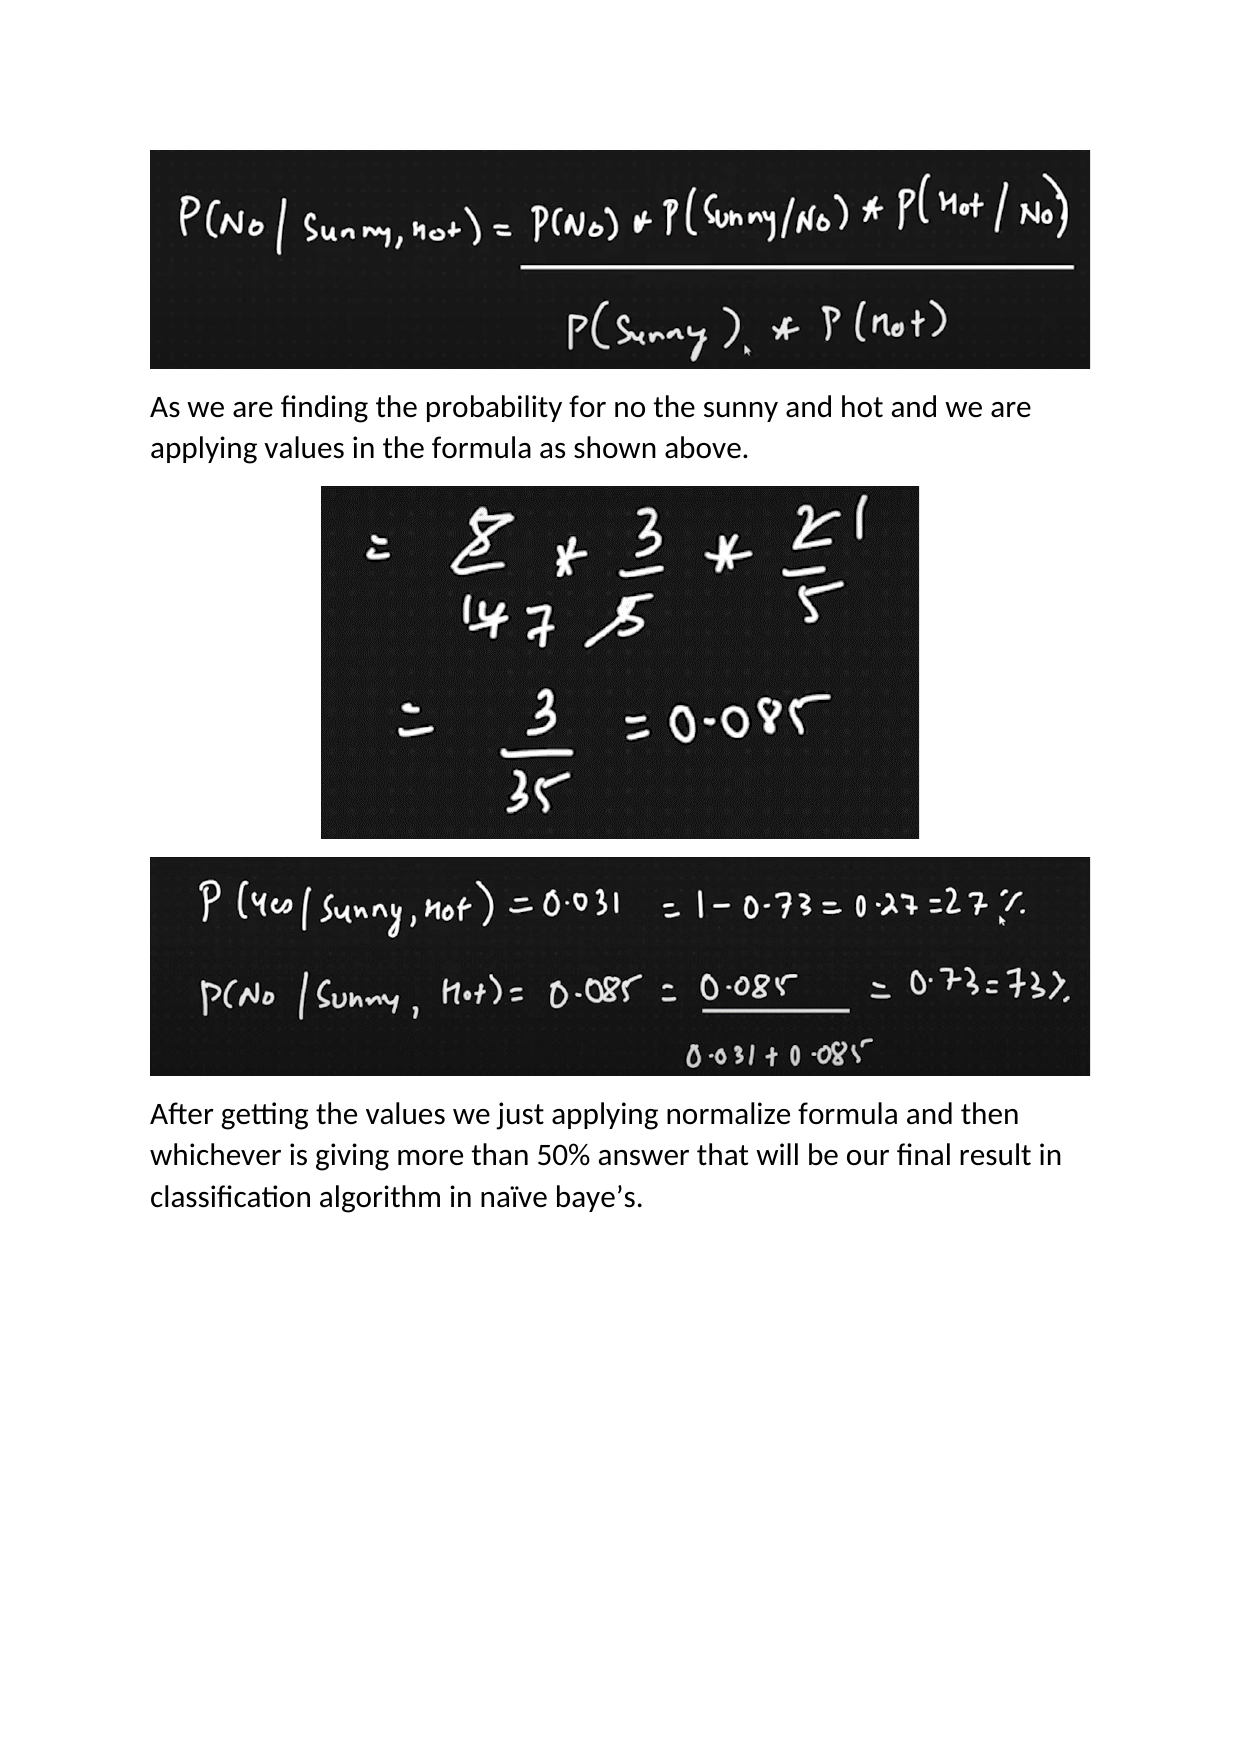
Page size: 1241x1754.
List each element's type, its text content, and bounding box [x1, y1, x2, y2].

picture [150, 857, 1091, 1076]
picture [321, 486, 920, 839]
text After getting the values we just applying normalize formula and then whichever is giving more than 50% answer that will be our final result in classification algorithm in naïve baye’s. [150, 1094, 1090, 1215]
text As we are finding the probability for no the sunny and hot and we are applying values in the formula as shown above. [150, 387, 1090, 466]
picture [150, 150, 1091, 369]
